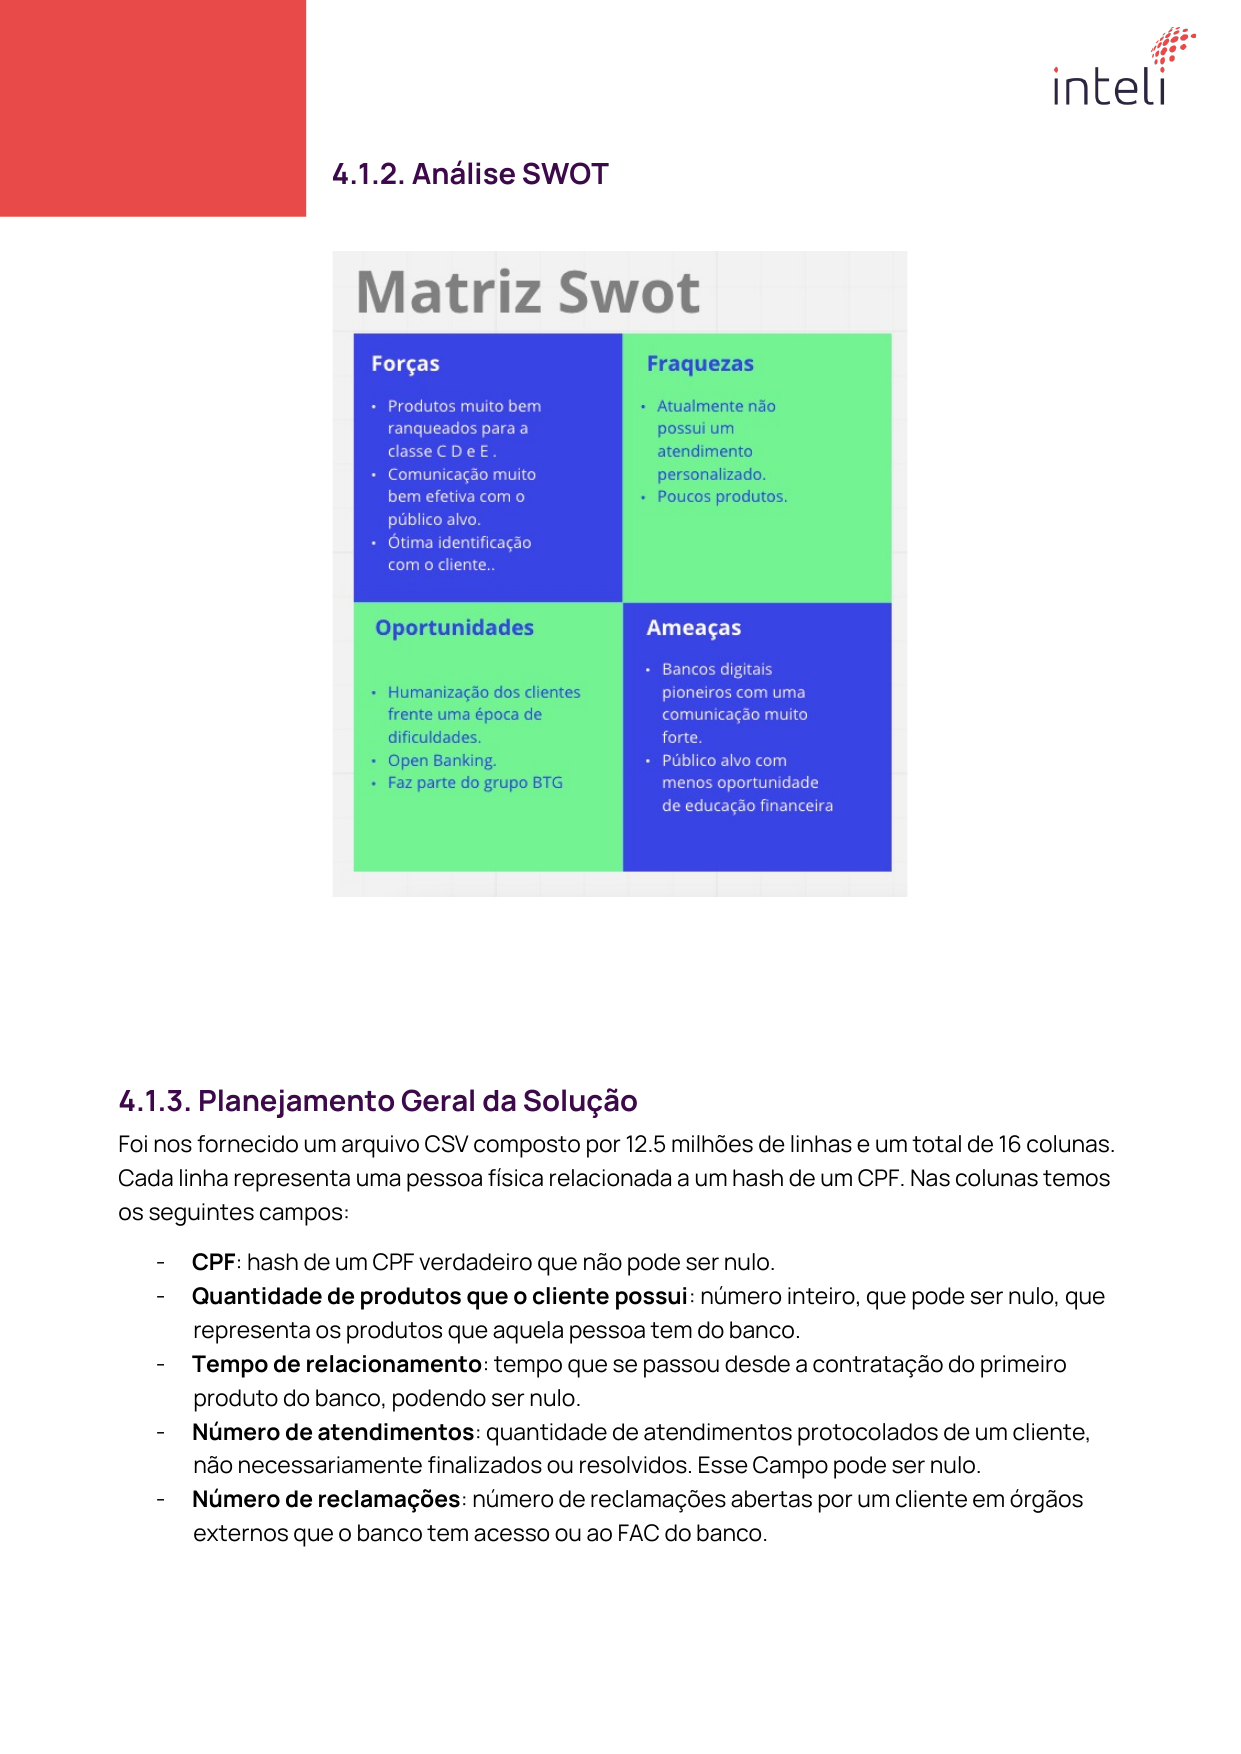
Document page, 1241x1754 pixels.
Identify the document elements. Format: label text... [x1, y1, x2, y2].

text Foi nos fornecido um arquivo CSV composto por 12.5 milhões de linhas e um total de 16 colunas. Cada linha representa uma pessoa física relacionada a um hash de um CPF. Nas colunas temos os seguintes campos: [118, 1128, 1122, 1227]
list Quantidade de produtos que o cliente possui: número inteiro, que pode ser nulo, que representa os produtos que aquela pessoa tem do banco. [156, 1280, 1122, 1345]
picture [1054, 27, 1197, 105]
subtitle 4.1.2. Análise SWOT [118, 153, 1122, 193]
list Número de atendimentos: quantidade de atendimentos protocolados de um cliente, não necessariamente finalizados ou resolvidos. Esse Campo pode ser nulo. [156, 1416, 1122, 1481]
subtitle 4.1.3. Planejamento Geral da Solução [118, 1080, 1122, 1120]
picture [332, 251, 908, 897]
picture [0, 0, 307, 217]
list CPF: hash de um CPF verdadeiro que não pode ser nulo. [156, 1246, 1122, 1278]
list Número de reclamações: número de reclamações abertas por um cliente em órgãos externos que o banco tem acesso ou ao FAC do banco. [156, 1483, 1122, 1548]
list Tempo de relacionamento: tempo que se passou desde a contratação do primeiro produto do banco, podendo ser nulo. [156, 1348, 1122, 1413]
